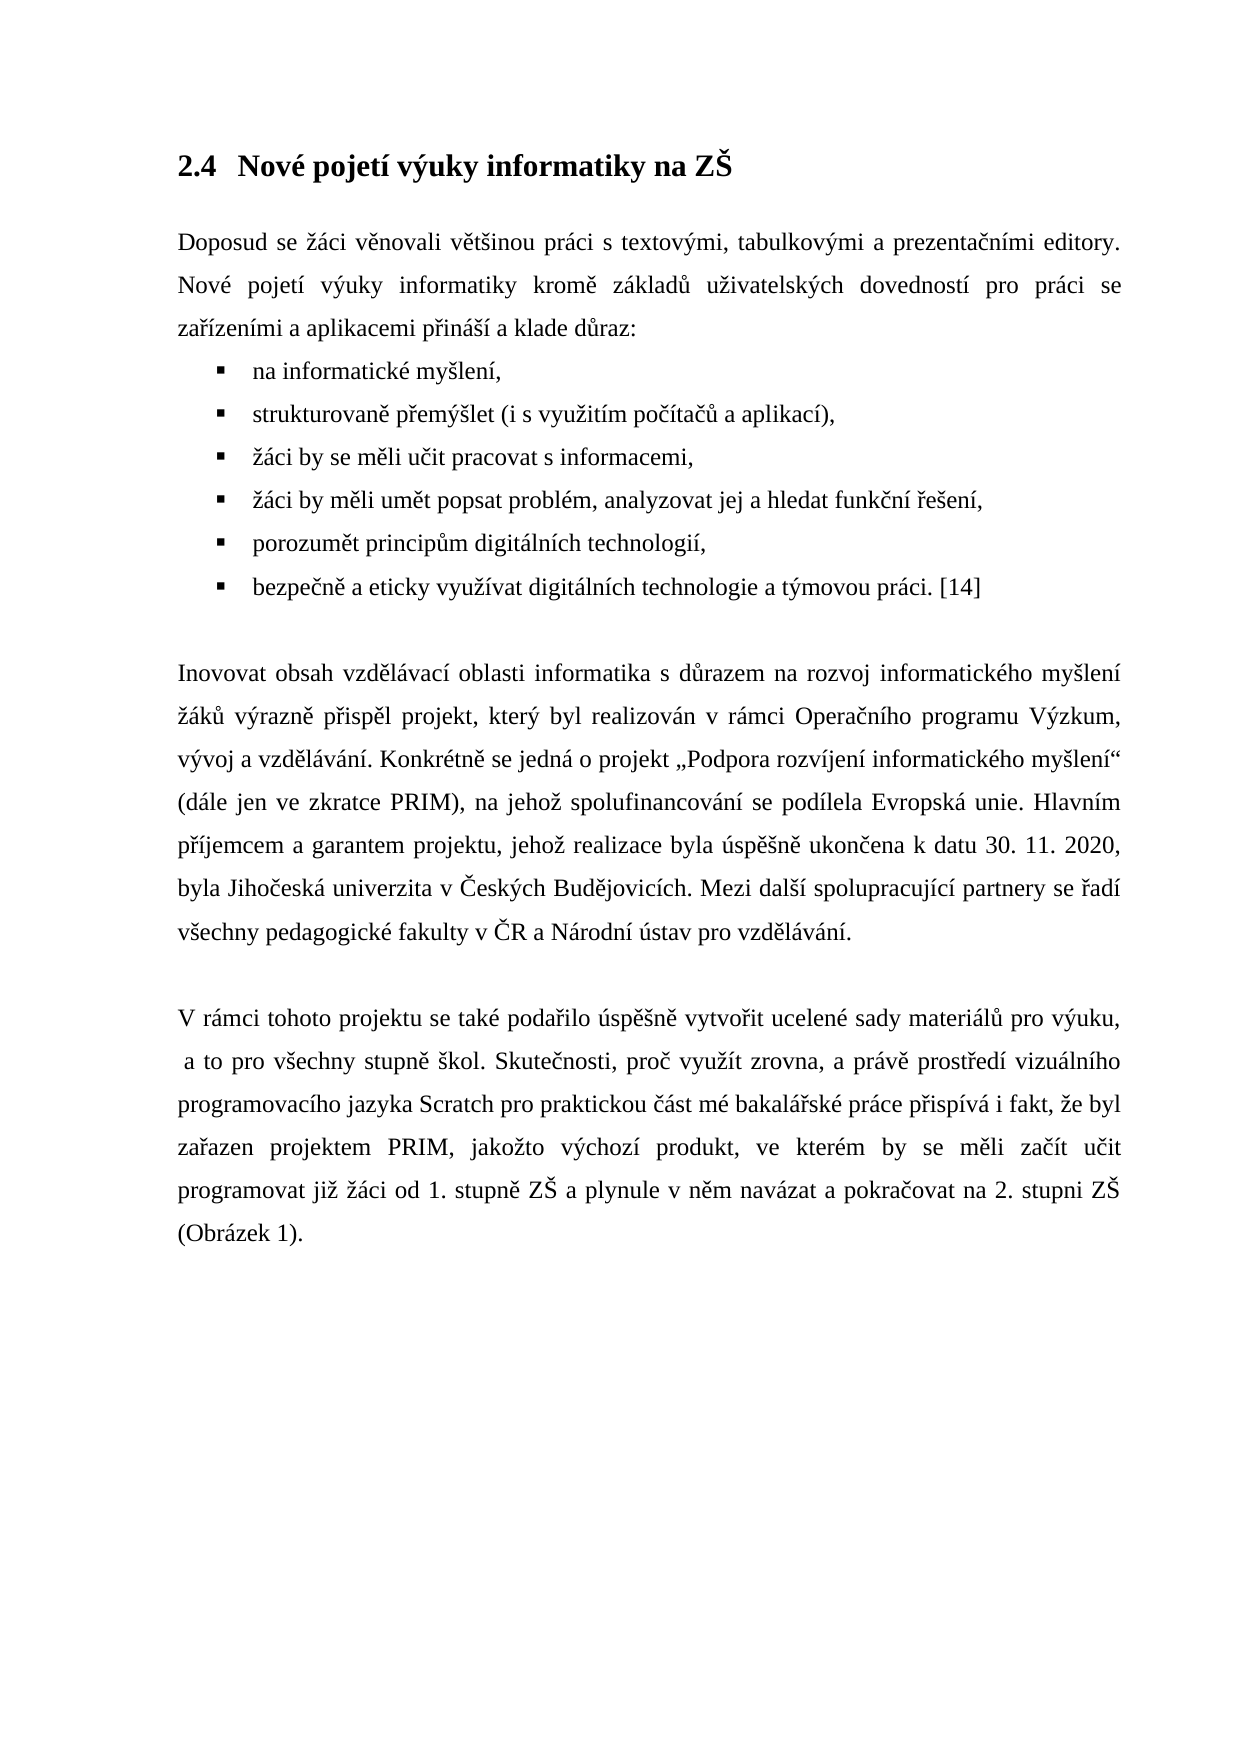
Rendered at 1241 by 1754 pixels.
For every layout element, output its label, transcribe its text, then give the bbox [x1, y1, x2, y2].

list žáci by se měli učit pracovat s informacemi, [215, 442, 1122, 471]
list bezpečně a eticky využívat digitálních technologie a týmovou práci. [14] [215, 572, 1122, 600]
text Inovovat obsah vzdělávací oblasti informatika s důrazem na rozvoj informatického myšlení žáků výrazně přispěl projekt, který byl realizován v rámci Operačního programu Výzkum, vývoj a vzdělávání. Konkrétně se jedná o projekt „Podpora rozvíjení informatického myšlení“ (dále jen ve zkratce PRIM), na jehož spolufinancování se podílela Evropská unie. Hlavním příjemcem a garantem projektu, jehož realizace byla úspěšně ukončena k datu 30. 11. 2020, byla Jihočeská univerzita v Českých Budějovicích. Mezi další spolupracující partnery se řadí všechny pedagogické fakulty v ČR a Národní ústav pro vzdělávání. [177, 658, 1122, 945]
text V rámci tohoto projektu se také podařilo úspěšně vytvořit ucelené sady materiálů pro výuku, a to pro všechny stupně škol. Skutečnosti, proč využít zrovna, a právě prostředí vizuálního programovacího jazyka Scratch pro praktickou část mé bakalářské práce přispívá i fakt, že byl zařazen projektem PRIM, jakožto výchozí produkt, ve kterém by se měli začít učit programovat již žáci od 1. stupně ZŠ a plynule v něm navázat a pokračovat na 2. stupni ZŠ (Obrázek 1). [177, 1003, 1122, 1247]
subtitle Nové pojetí výuky informatiky na ZŠ [177, 148, 1122, 184]
list žáci by měli umět popsat problém, analyzovat jej a hledat funkční řešení, [215, 485, 1122, 514]
list porozumět principům digitálních technologií, [215, 528, 1122, 557]
text Doposud se žáci věnovali většinou práci s textovými, tabulkovými a prezentačními editory. Nové pojetí výuky informatiky kromě základů uživatelských dovedností pro práci se zařízeními a aplikacemi přináší a klade důraz: [177, 227, 1122, 342]
list strukturovaně přemýšlet (i s využitím počítačů a aplikací), [215, 399, 1122, 428]
list na informatické myšlení, [215, 356, 1122, 385]
